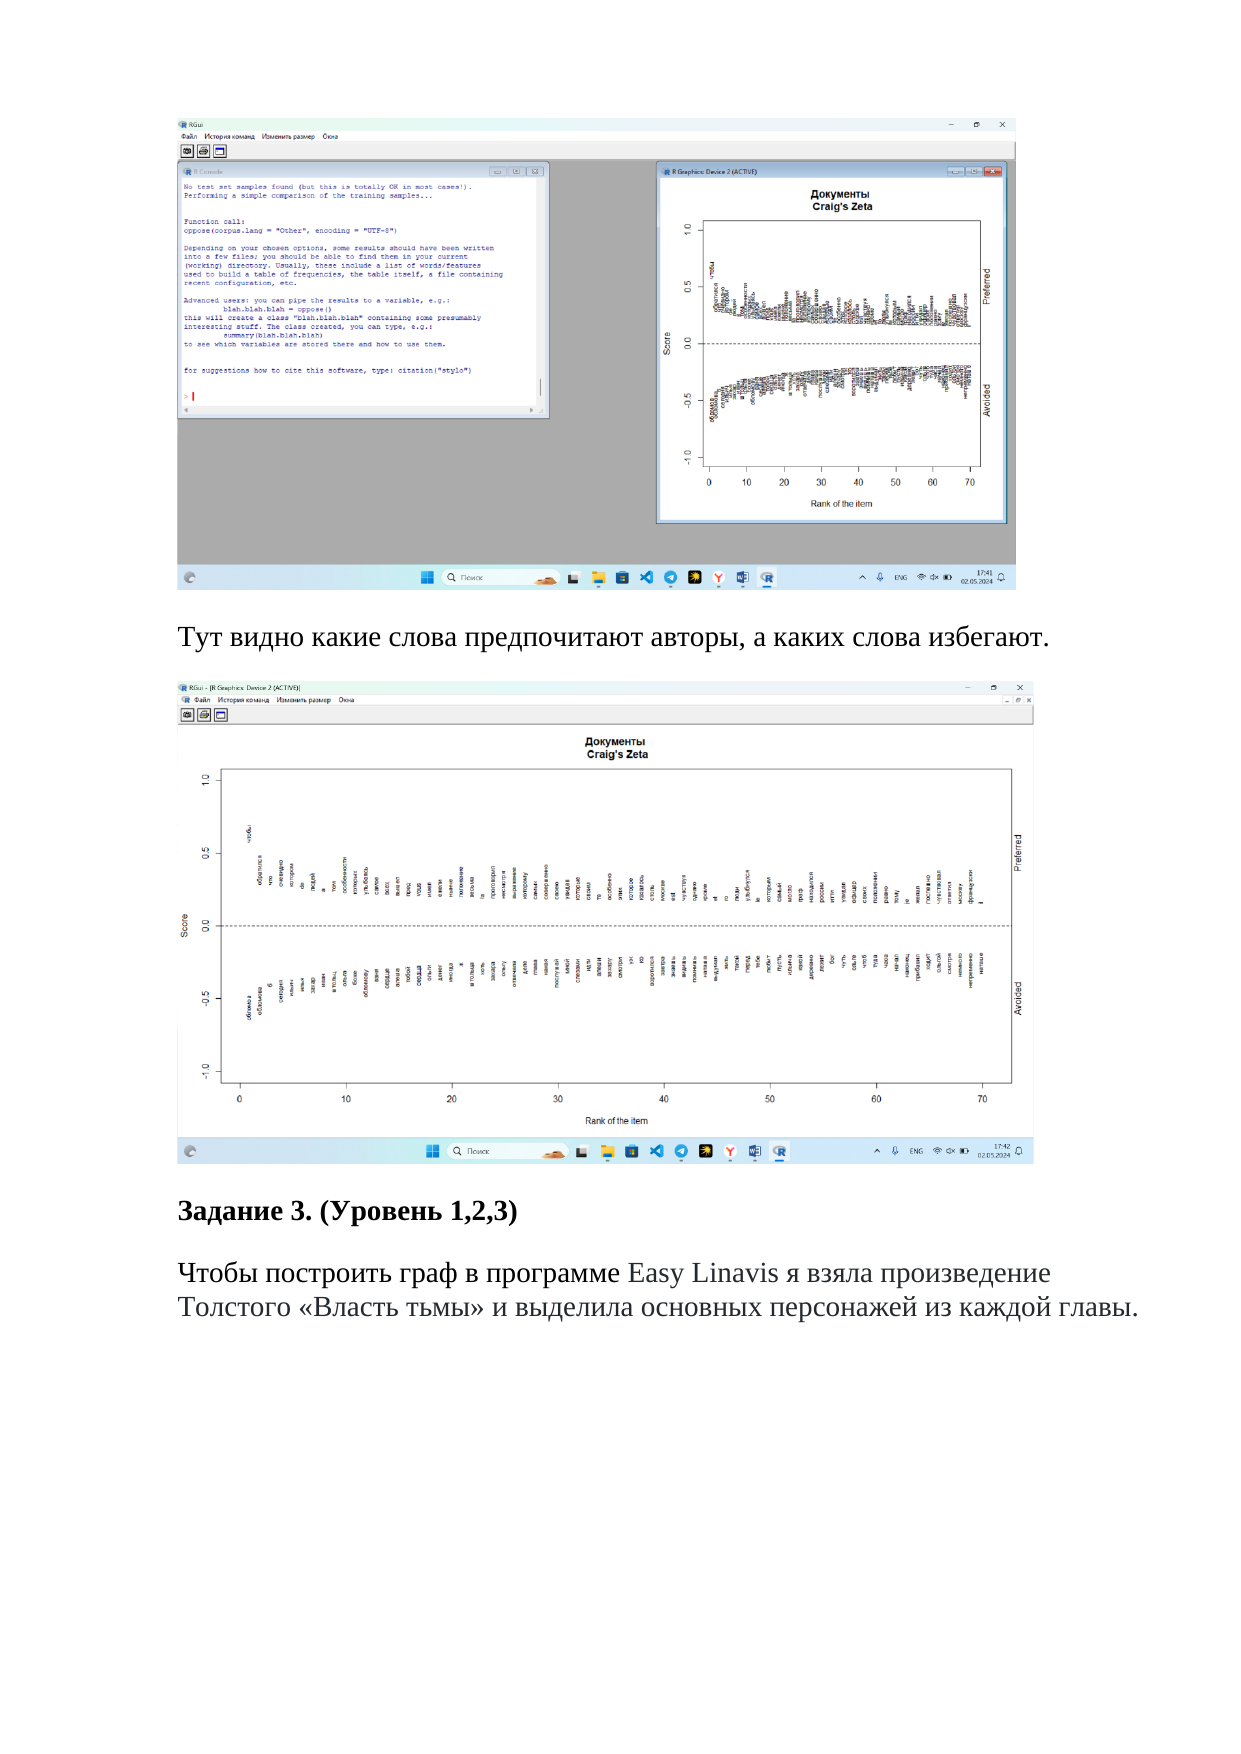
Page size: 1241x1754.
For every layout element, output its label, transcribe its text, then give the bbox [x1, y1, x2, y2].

text Чтобы построить граф в программе Easy Linavis я взяла произведение Толстого «Власть тьмы» и выделила основных персонажей из каждой главы. [177, 1256, 1152, 1323]
text Задание 3. (Уровень 1,2,3) [177, 1193, 1152, 1226]
text Тут видно какие слова предпочитают авторы, а каких слова избегают. [177, 619, 1152, 653]
picture [177, 118, 1016, 590]
picture [177, 681, 1034, 1164]
